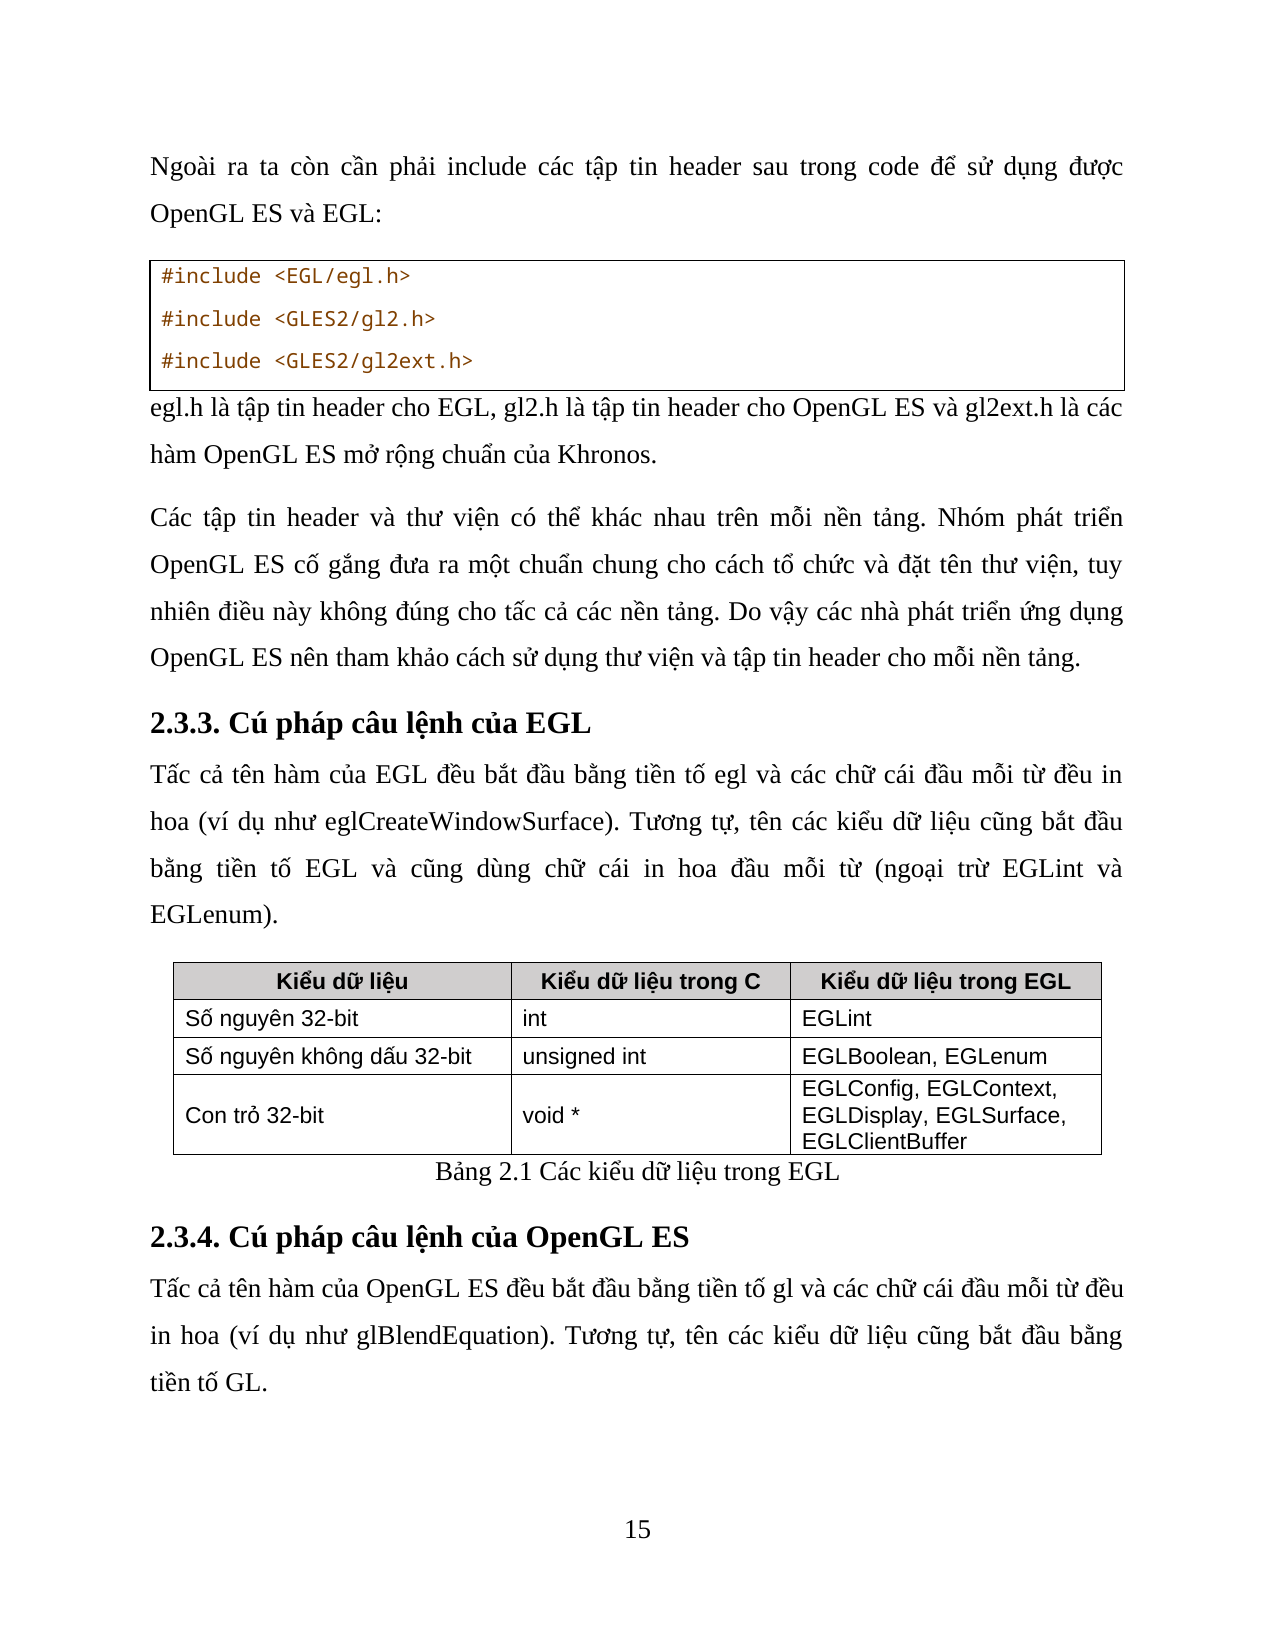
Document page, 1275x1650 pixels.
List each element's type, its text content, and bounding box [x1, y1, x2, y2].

table_header Kiểu dữ liệu [174, 963, 511, 999]
text Bảng 2.1 Các kiểu dữ liệu trong EGL [150, 1155, 1125, 1187]
table_cell Số nguyên không dấu 32-bit [174, 1038, 511, 1074]
text Các tập tin header và thư viện có thể khác nhau trên mỗi nền tảng. Nhóm phát triển OpenGL ES cố gắng đưa ra một chuẩn chung cho cách tổ chức và đặt tên thư viện, tuy nhiên điều này không đúng cho tấc cả các nền tảng. Do vậy các nhà phát triển ứng dụng OpenGL ES nên tham khảo cách sử dụng thư viện và tập tin header cho mỗi nền tảng. [150, 501, 1125, 672]
table_cell unsigned int [512, 1038, 790, 1074]
table_cell EGLBoolean, EGLenum [791, 1038, 1101, 1074]
subtitle 2.3.3. Cú pháp câu lệnh của EGL [150, 704, 1125, 741]
table_cell int [512, 1000, 790, 1037]
subtitle 2.3.4. Cú pháp câu lệnh của OpenGL ES [150, 1219, 1125, 1255]
table_header Kiểu dữ liệu trong C [512, 963, 790, 999]
text egl.h là tập tin header cho EGL, gl2.h là tập tin header cho OpenGL ES và gl2ext.h là các hàm OpenGL ES mở rộng chuẩn của Khronos. [150, 391, 1125, 469]
table_cell Con trỏ 32-bit [174, 1075, 511, 1154]
text Ngoài ra ta còn cần phải include các tập tin header sau trong code để sử dụng được OpenGL ES và EGL: [150, 150, 1125, 228]
text Tấc cả tên hàm của EGL đều bắt đầu bằng tiền tố egl và các chữ cái đầu mỗi từ đều in hoa (ví dụ như eglCreateWindowSurface). Tương tự, tên các kiểu dữ liệu cũng bắt đầu bằng tiền tố EGL và cũng dùng chữ cái in hoa đầu mỗi từ (ngoại trừ EGLint và EGLenum). [150, 758, 1125, 929]
table_cell void * [512, 1075, 790, 1154]
table_cell EGLConfig, EGLContext, EGLDisplay, EGLSurface, EGLClientBuffer [791, 1075, 1101, 1154]
table_cell EGLint [791, 1000, 1101, 1037]
table_cell Số nguyên 32-bit [174, 1000, 511, 1037]
table_header #include <EGL/egl.h> #include <GLES2/gl2.h> #include <GLES2/gl2ext.h> [151, 261, 1124, 390]
table_header Kiểu dữ liệu trong EGL [791, 963, 1101, 999]
text Tấc cả tên hàm của OpenGL ES đều bắt đầu bằng tiền tố gl và các chữ cái đầu mỗi từ đều in hoa (ví dụ như glBlendEquation). Tương tự, tên các kiểu dữ liệu cũng bắt đầu bằng tiền tố GL. [150, 1273, 1125, 1397]
